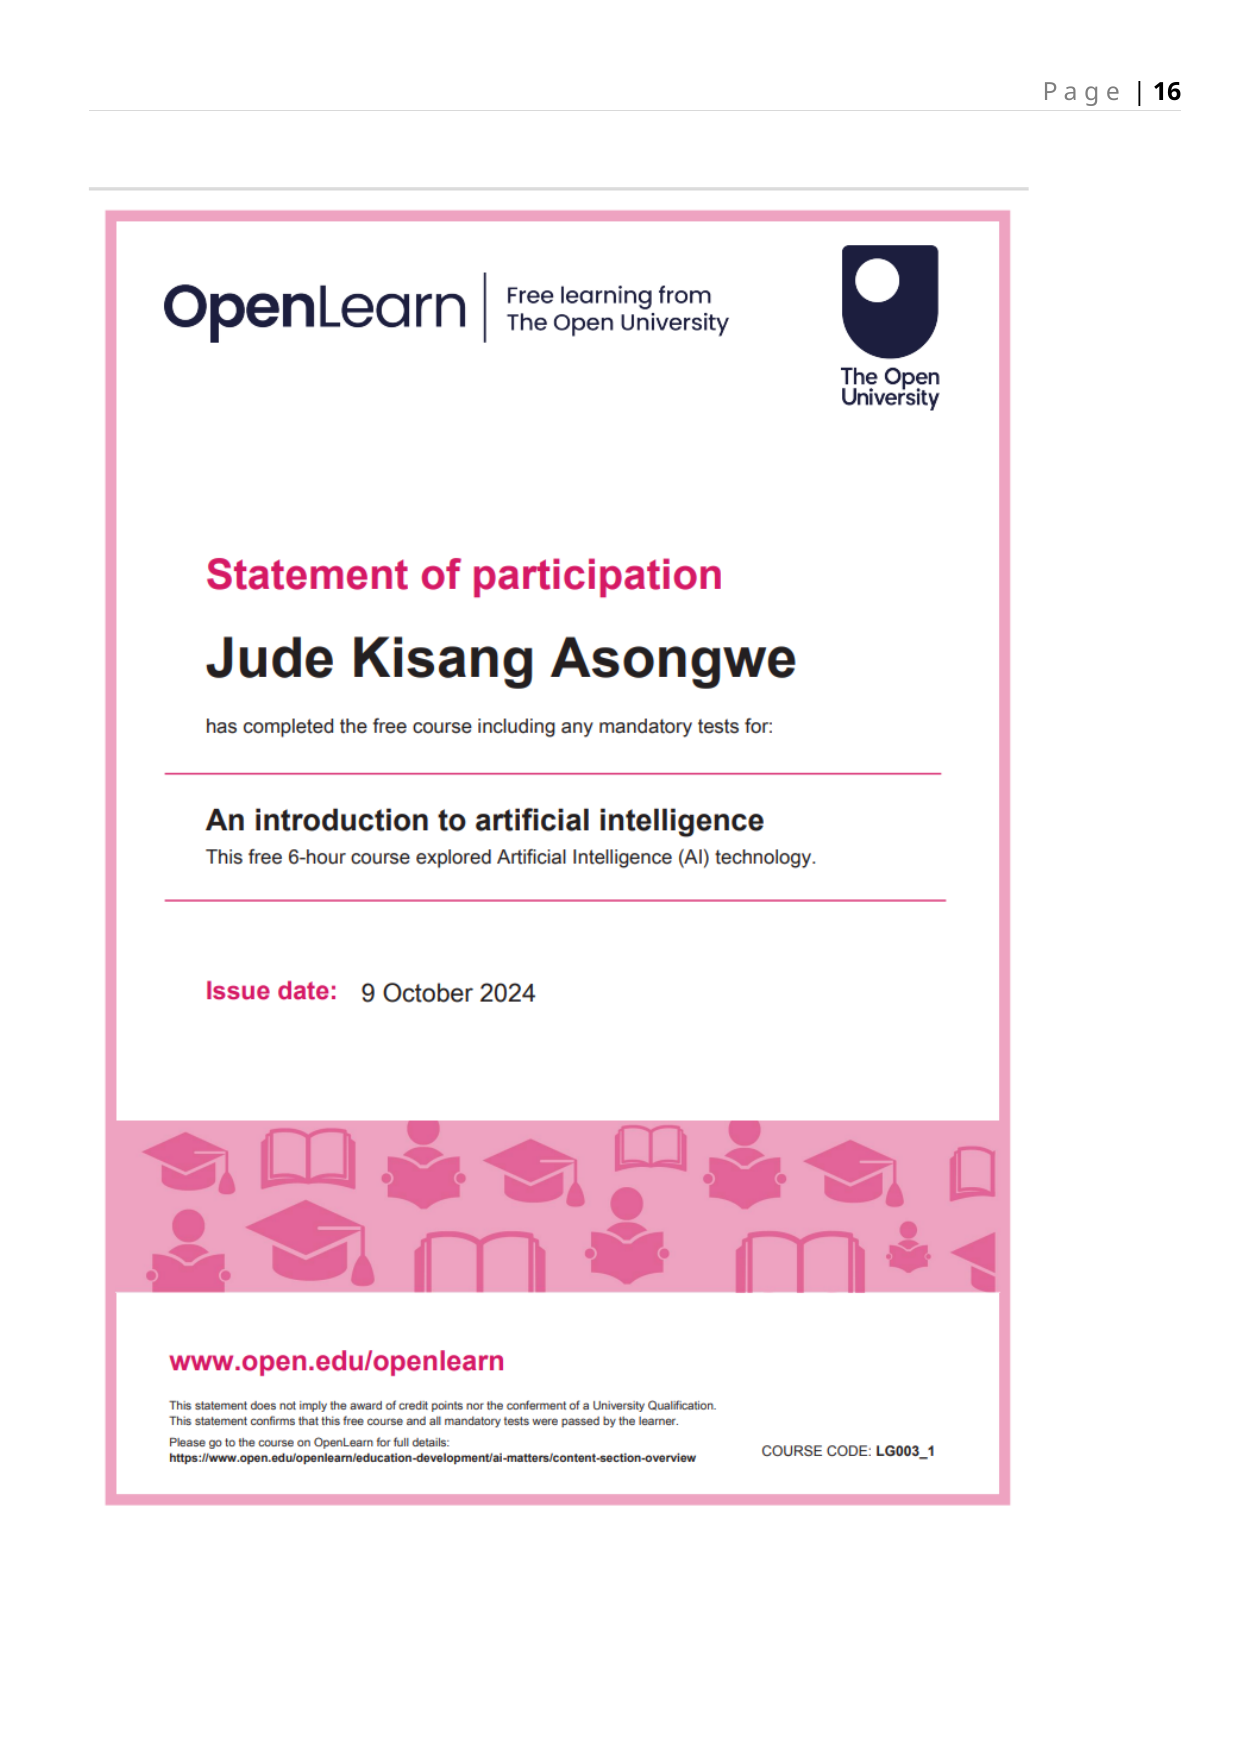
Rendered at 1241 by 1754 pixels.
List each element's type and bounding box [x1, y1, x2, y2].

picture [88, 187, 1029, 1525]
